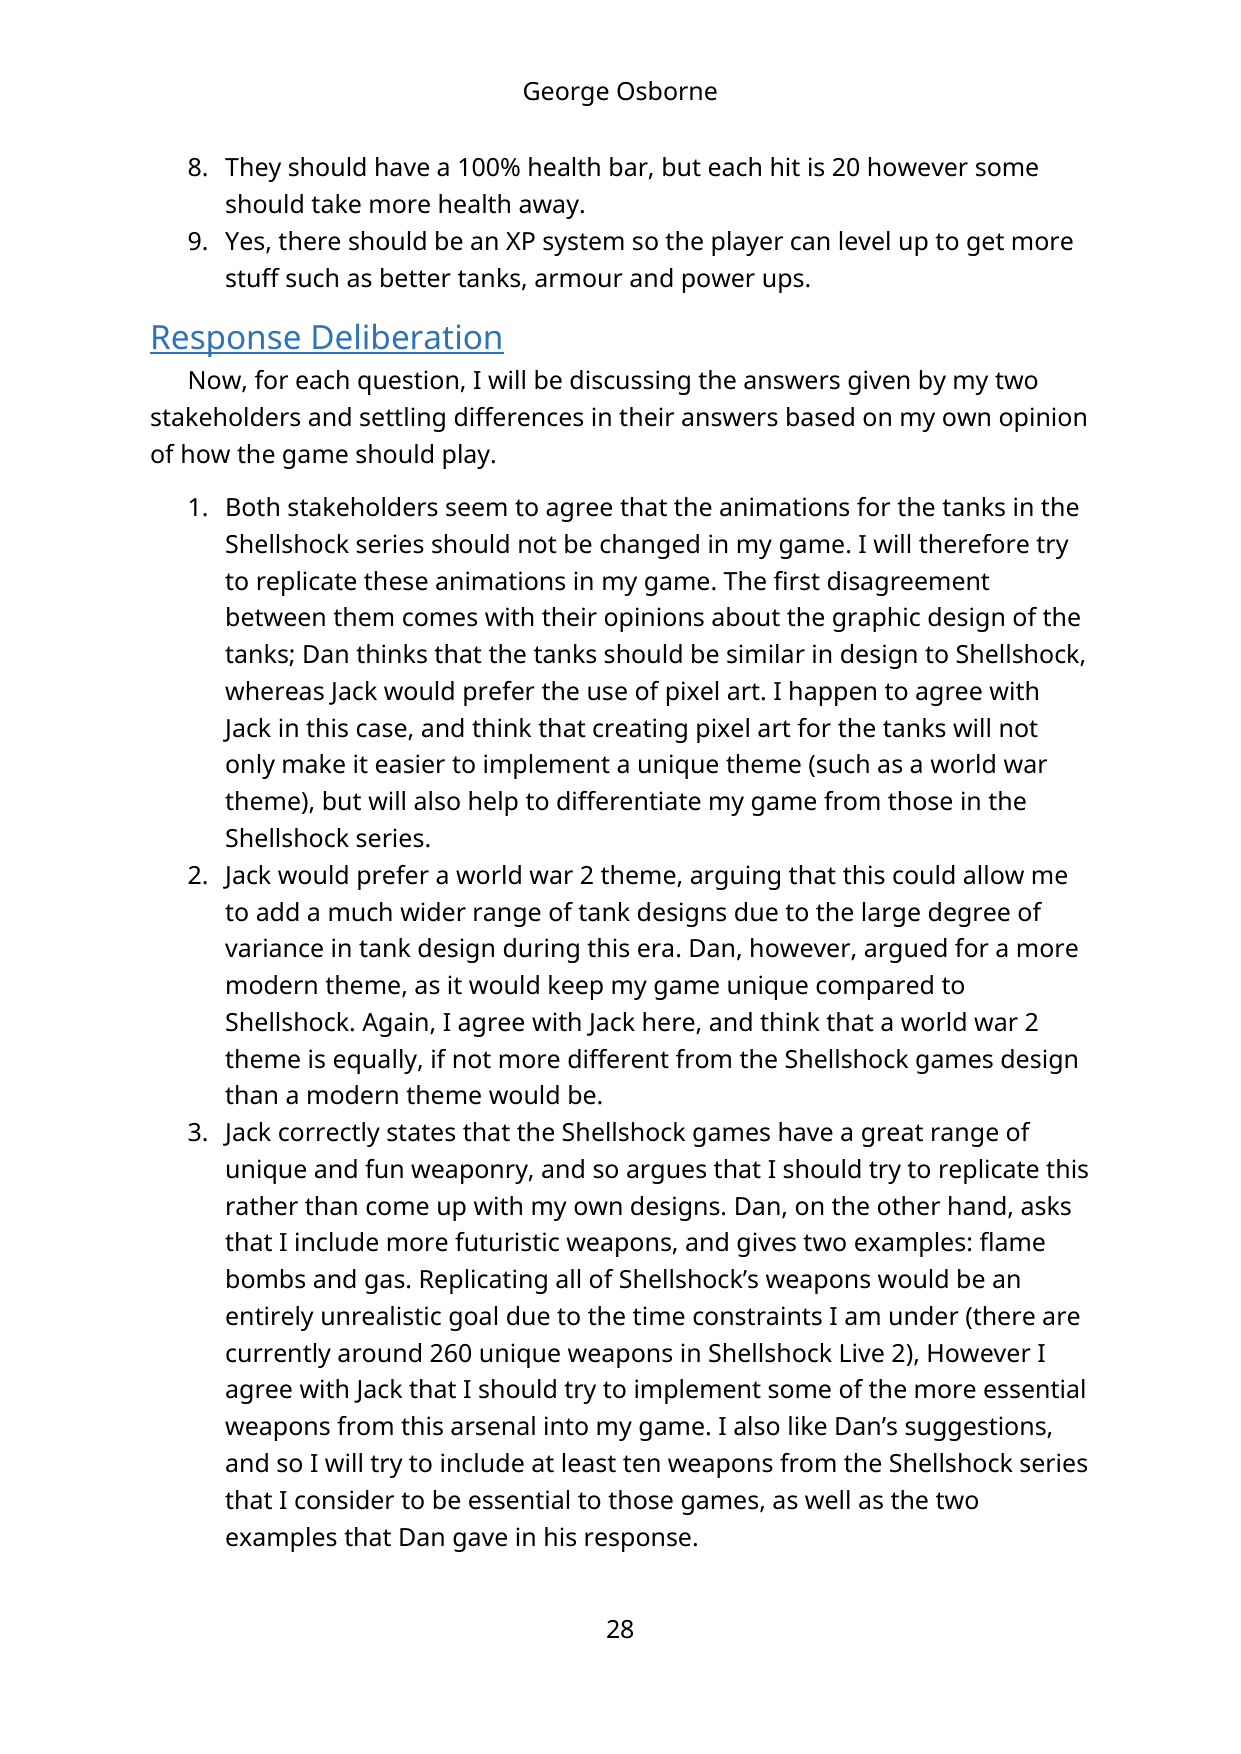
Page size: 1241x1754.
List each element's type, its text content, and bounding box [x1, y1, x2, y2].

subtitle Response Deliberation [150, 314, 1090, 359]
list Yes, there should be an XP system so the player can level up to get more stuff such as better tanks, armour and power ups. [187, 223, 1090, 294]
list They should have a 100% health bar, but each hit is 20 however some should take more health away. [187, 150, 1090, 221]
list Jack would prefer a world war 2 theme, arguing that this could allow me to add a much wider range of tank designs due to the large degree of variance in tank design during this era. Dan, however, argued for a more modern theme, as it would keep my game unique compared to Shellshock. Again, I agree with Jack here, and think that a world war 2 theme is equally, if not more different from the Shellshock games design than a modern theme would be. [187, 857, 1090, 1112]
text Now, for each question, I will be discussing the answers given by my two stakeholders and settling differences in their answers based on my own opinion of how the game should play. [150, 363, 1090, 470]
list Both stakeholders seem to agree that the animations for the tanks in the Shellshock series should not be changed in my game. I will therefore try to replicate these animations in my game. The first disagreement between them comes with their opinions about the graphic design of the tanks; Dan thinks that the tanks should be similar in design to Shellshock, whereas Jack would prefer the use of pixel art. I happen to agree with Jack in this case, and think that creating pixel art for the tanks will not only make it easier to implement a unique theme (such as a world war theme), but will also help to differentiate my game from those in the Shellshock series. [187, 490, 1090, 855]
list Jack correctly states that the Shellshock games have a great range of unique and fun weaponry, and so argues that I should try to replicate this rather than come up with my own designs. Dan, on the other hand, asks that I include more futuristic weapons, and gives two examples: flame bombs and gas. Replicating all of Shellshock’s weapons would be an entirely unrealistic goal due to the time constraints I am under (there are currently around 260 unique weapons in Shellshock Live 2), However I agree with Jack that I should try to implement some of the more essential weapons from this arsenal into my game. I also like Dan’s suggestions, and so I will try to include at least ten weapons from the Shellshock series that I consider to be essential to those games, as well as the two examples that Dan gave in his response. [187, 1115, 1090, 1553]
